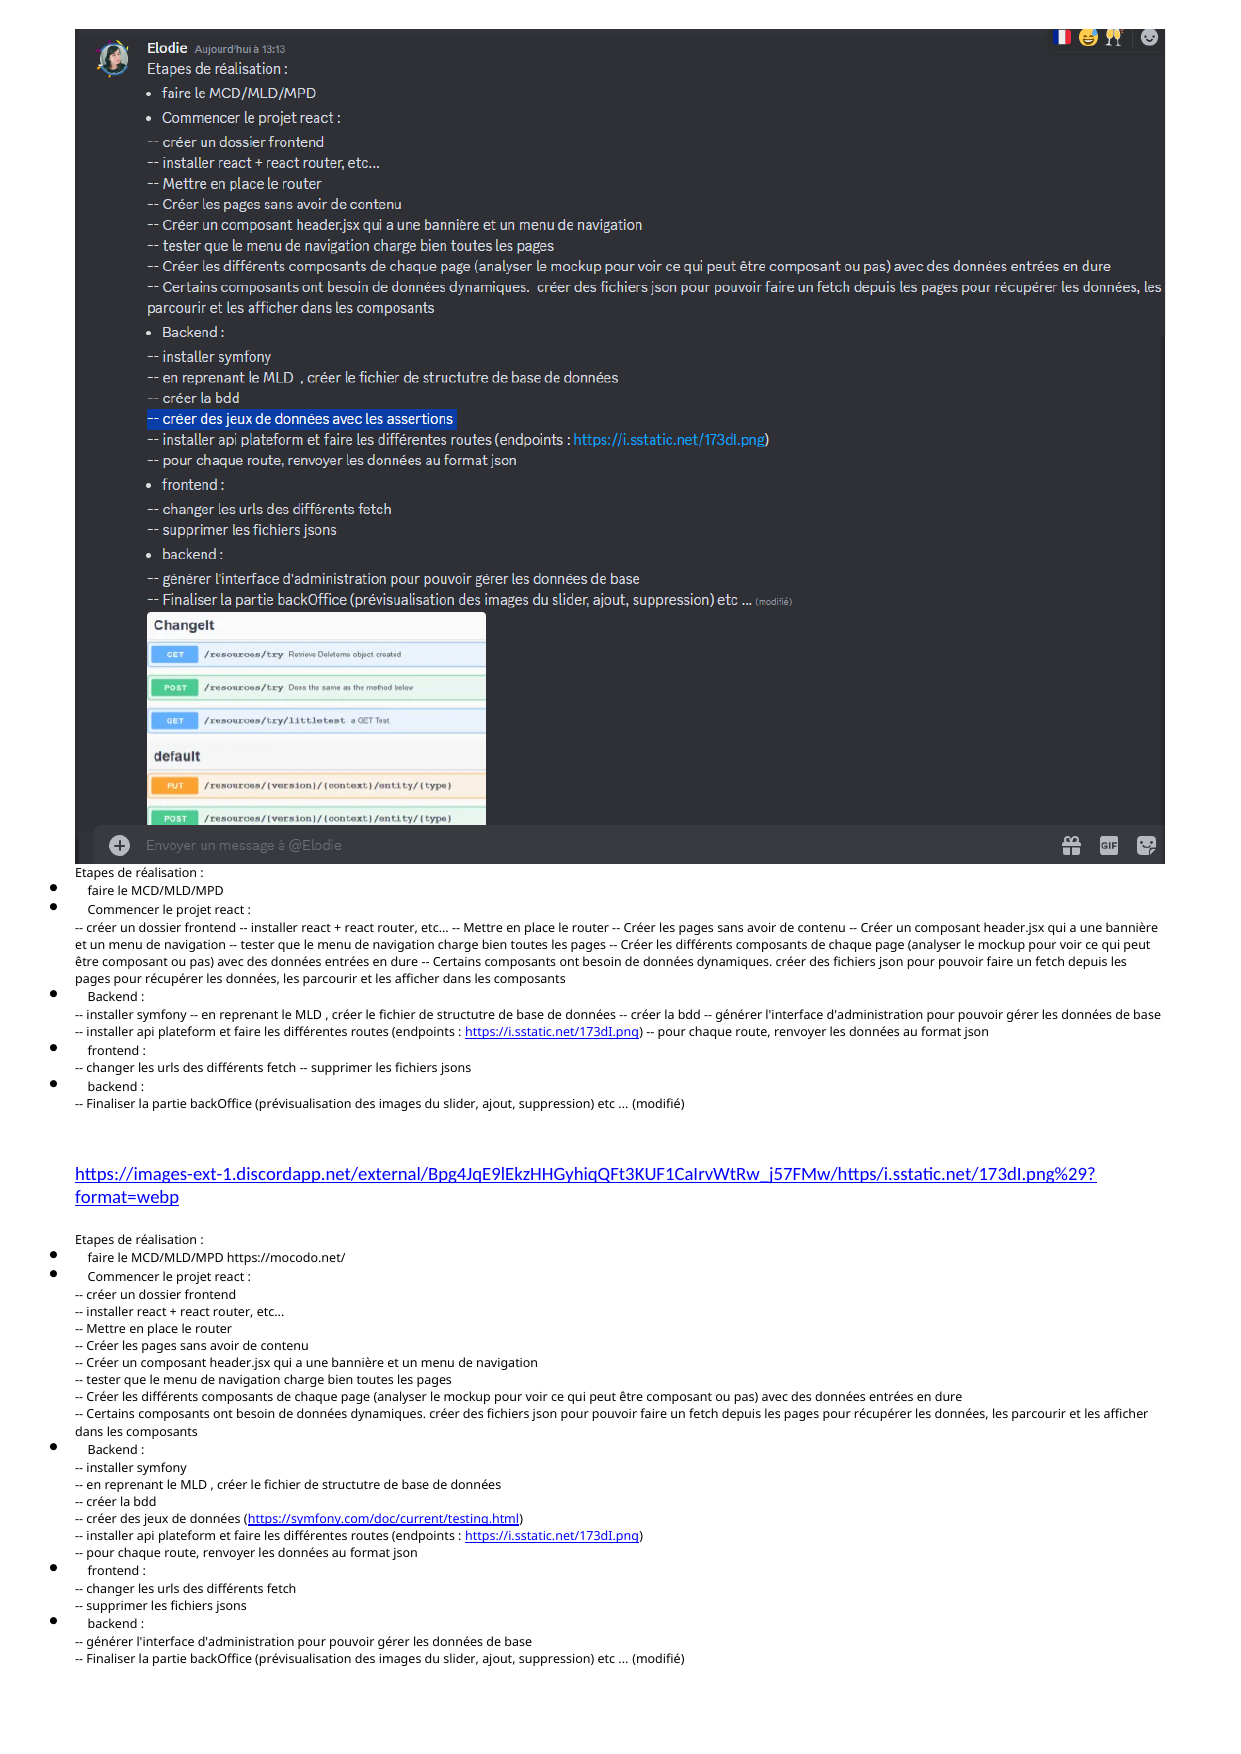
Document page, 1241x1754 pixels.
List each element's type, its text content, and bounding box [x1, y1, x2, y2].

text Etapes de réalisation : [75, 1231, 1165, 1248]
text -- Créer les pages sans avoir de contenu [75, 1337, 1165, 1354]
list Backend : [50, 987, 1165, 1006]
text -- créer un dossier frontend -- installer react + react router, etc... -- Mettre en place le router -- Créer les pages sans avoir de contenu -- Créer un composant header.jsx qui a une bannière et un menu de navigation -- tester que le menu de navigation charge bien toutes les pages -- Créer les différents composants de chaque page (analyser le mockup pour voir ce qui peut être composant ou pas) avec des données entrées en dure -- Certains composants ont besoin de données dynamiques. créer des fichiers json pour pouvoir faire un fetch depuis les pages pour récupérer les données, les parcourir et les afficher dans les composants [75, 919, 1165, 987]
picture [75, 29, 1166, 864]
text -- supprimer les fichiers jsons [75, 1597, 1165, 1614]
text -- Créer les différents composants de chaque page (analyser le mockup pour voir ce qui peut être composant ou pas) avec des données entrées en dure [75, 1388, 1165, 1406]
text -- changer les urls des différents fetch [75, 1580, 1165, 1597]
text -- installer react + react router, etc... [75, 1303, 1165, 1320]
text -- pour chaque route, renvoyer les données au format json [75, 1544, 1165, 1561]
text -- Finaliser la partie backOffice (prévisualisation des images du slider, ajout, suppression) etc ... (modifié) [75, 1650, 1165, 1667]
text -- installer symfony [75, 1459, 1165, 1476]
list Backend : [50, 1440, 1165, 1459]
list faire le MCD/MLD/MPD [50, 881, 1165, 900]
text -- générer l'interface d'administration pour pouvoir gérer les données de base [75, 1633, 1165, 1650]
text -- Finaliser la partie backOffice (prévisualisation des images du slider, ajout, suppression) etc ... (modifié) [75, 1095, 1165, 1112]
text -- en reprenant le MLD , créer le fichier de structutre de base de données [75, 1476, 1165, 1493]
text -- Certains composants ont besoin de données dynamiques. créer des fichiers json pour pouvoir faire un fetch depuis les pages pour récupérer les données, les parcourir et les afficher dans les composants [75, 1406, 1165, 1440]
text -- tester que le menu de navigation charge bien toutes les pages [75, 1371, 1165, 1388]
text -- Mettre en place le router [75, 1320, 1165, 1337]
list frontend : [50, 1561, 1165, 1580]
list Commencer le projet react : [50, 900, 1165, 919]
text -- Créer un composant header.jsx qui a une bannière et un menu de navigation [75, 1354, 1165, 1371]
list backend : [50, 1076, 1165, 1095]
text -- créer un dossier frontend [75, 1286, 1165, 1303]
text https://images-ext-1.discordapp.net/external/Bpg4JqE9lEkzHHGyhiqQFt3KUF1CaIrvWtRw_j57FMw/https/i.sstatic.net/173dI.png%29?format=webp [75, 1162, 1165, 1208]
list backend : [50, 1614, 1165, 1633]
text -- installer symfony -- en reprenant le MLD , créer le fichier de structutre de base de données -- créer la bdd -- générer l'interface d'administration pour pouvoir gérer les données de base -- installer api plateform et faire les différentes routes (endpoints : https://i.sstatic.net/173dI.png) -- pour chaque route, renvoyer les données au format json [75, 1006, 1165, 1040]
list Commencer le projet react : [50, 1267, 1165, 1286]
list frontend : [50, 1040, 1165, 1059]
text Etapes de réalisation : [75, 864, 1165, 881]
text -- créer la bdd [75, 1493, 1165, 1510]
text -- changer les urls des différents fetch -- supprimer les fichiers jsons [75, 1059, 1165, 1076]
list faire le MCD/MLD/MPD https://mocodo.net/ [50, 1248, 1165, 1267]
text -- créer des jeux de données (https://symfony.com/doc/current/testing.html) [75, 1510, 1165, 1527]
text -- installer api plateform et faire les différentes routes (endpoints : https://i.sstatic.net/173dI.png) [75, 1527, 1165, 1544]
